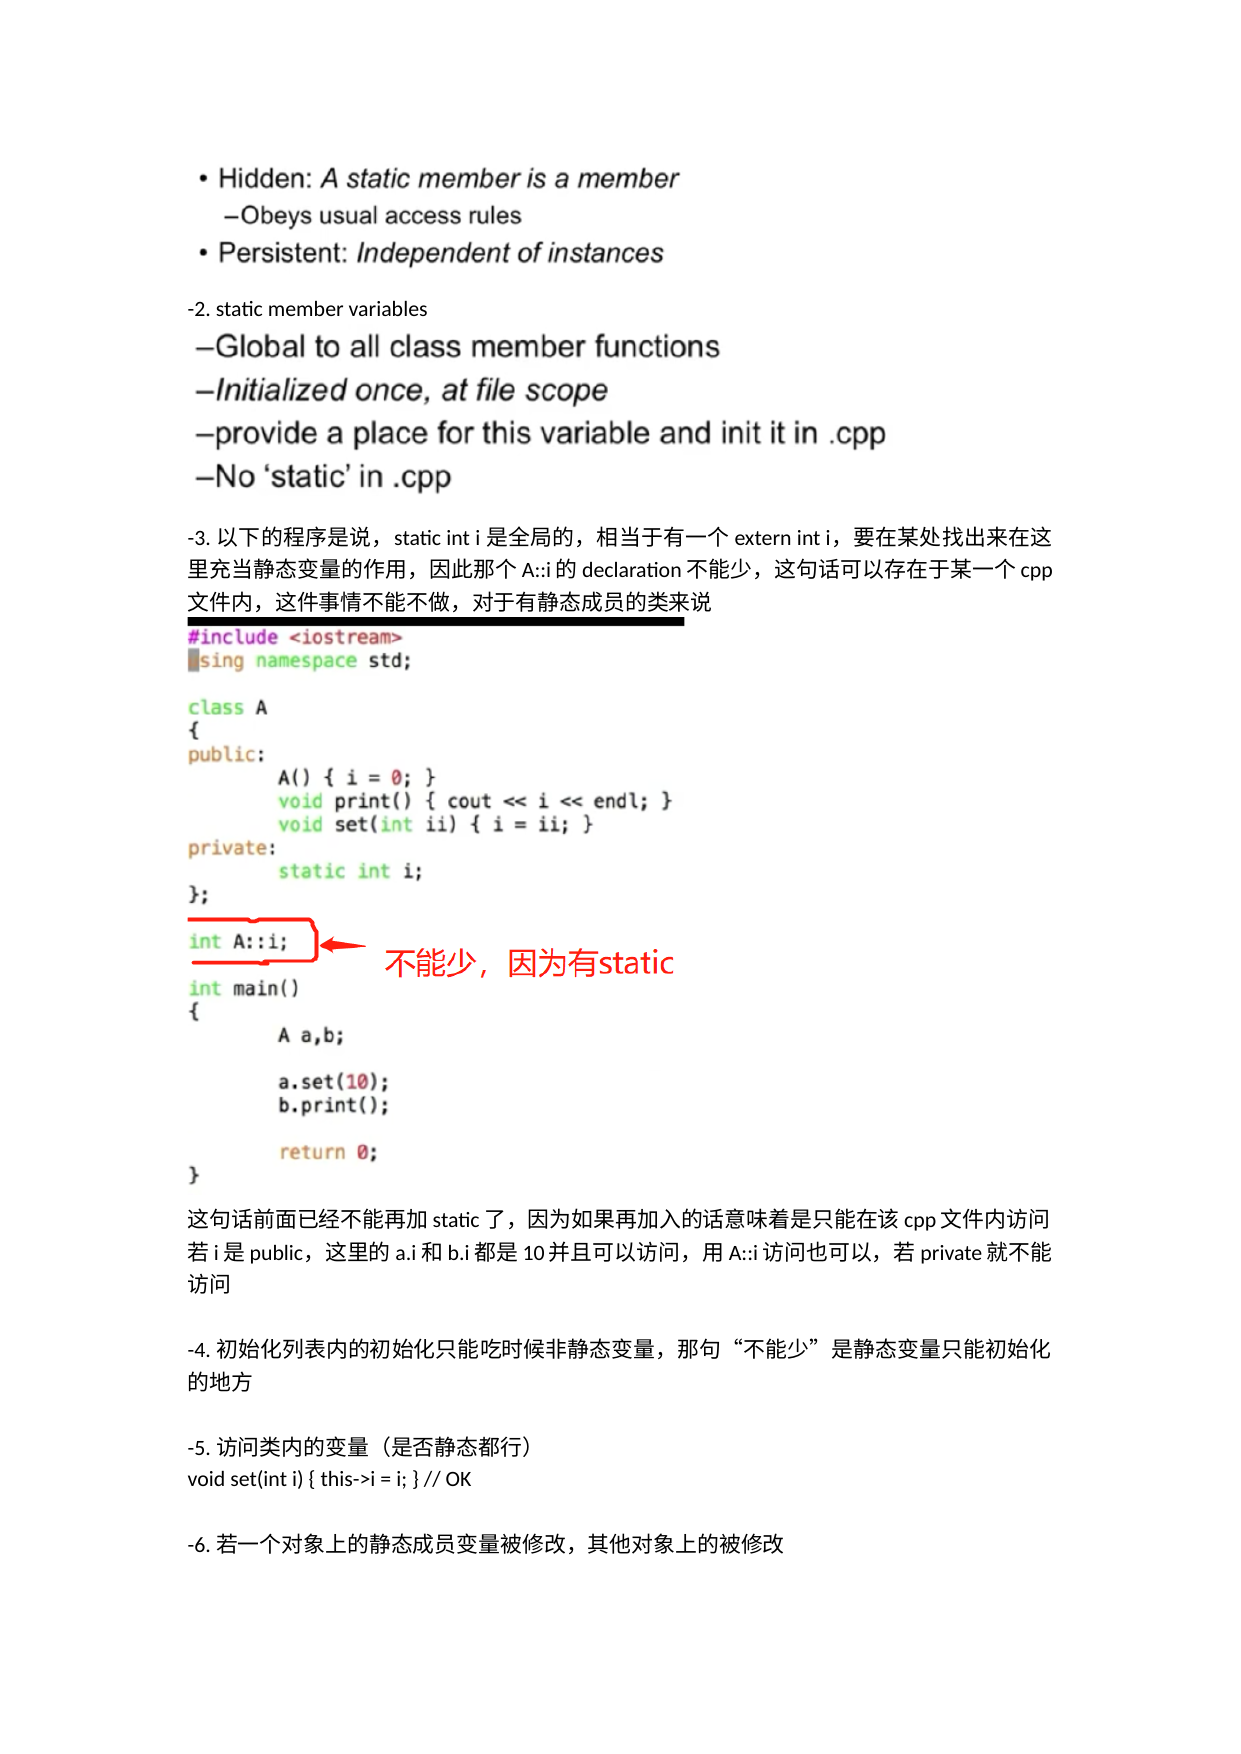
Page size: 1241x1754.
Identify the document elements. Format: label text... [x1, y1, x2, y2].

text -5. 访问类内的变量（是否静态都行） [187, 1429, 1053, 1462]
picture [187, 324, 900, 496]
text -3. 以下的程序是说，static int i 是全局的，相当于有一个extern int i，要在某处找出来在这里充当静态变量的作用，因此那个A::i的declaration不能少，这句话可以存在于某一个cpp文件内，这件事情不能不做，对于有静态成员的类来说 [187, 519, 1053, 617]
text 若i是public，这里的a.i 和b.i都是10并且可以访问，用A::i访问也可以，若private就不能访问 [187, 1234, 1053, 1299]
text -6. 若一个对象上的静态成员变量被修改，其他对象上的被修改 [187, 1527, 1053, 1559]
text 这句话前面已经不能再加static了，因为如果再加入的话意味着是只能在该cpp文件内访问 [187, 1202, 1053, 1234]
text -2. static member variables [187, 292, 1053, 324]
picture [187, 617, 685, 1195]
picture [187, 162, 693, 274]
text void set(int i) { this->i = i; } // OK [187, 1462, 1053, 1494]
text -4. 初始化列表内的初始化只能吃时候非静态变量，那句“不能少”是静态变量只能初始化的地方 [187, 1332, 1053, 1397]
